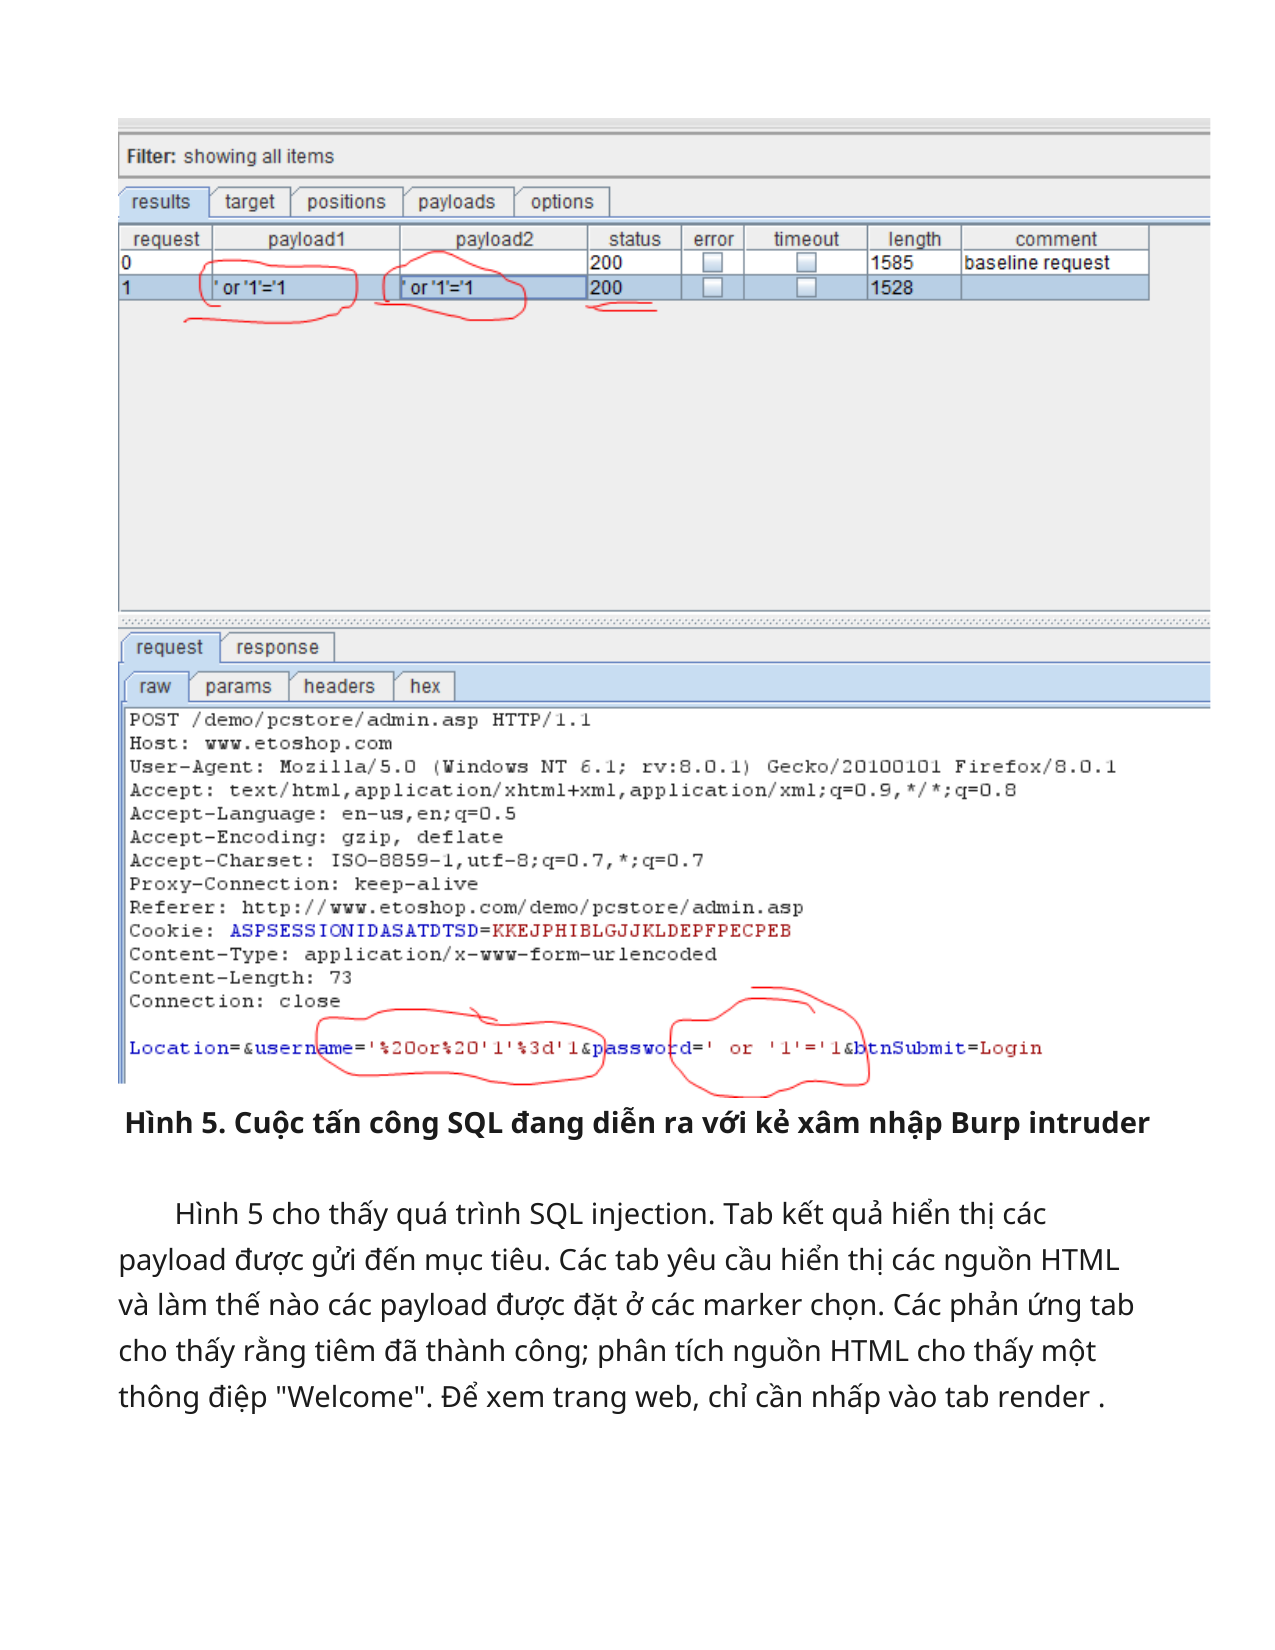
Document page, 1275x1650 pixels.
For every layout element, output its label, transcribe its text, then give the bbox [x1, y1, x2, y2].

text Hình 5 cho thấy quá trình SQL injection. Tab kết quả hiển thị các payload được gửi đến mục tiêu. Các tab yêu cầu hiển thị các nguồn HTML và làm thế nào các payload được đặt ở các marker chọn. Các phản ứng tab cho thấy rằng tiêm đã thành công; phân tích nguồn HTML cho thấy một thông điệp "Welcome". Để xem trang web, chỉ cần nhấp vào tab render . [118, 1193, 1157, 1416]
text Hình 5. Cuộc tấn công SQL đang diễn ra với kẻ xâm nhập Burp intruder [118, 1102, 1157, 1142]
picture [118, 118, 1211, 1098]
